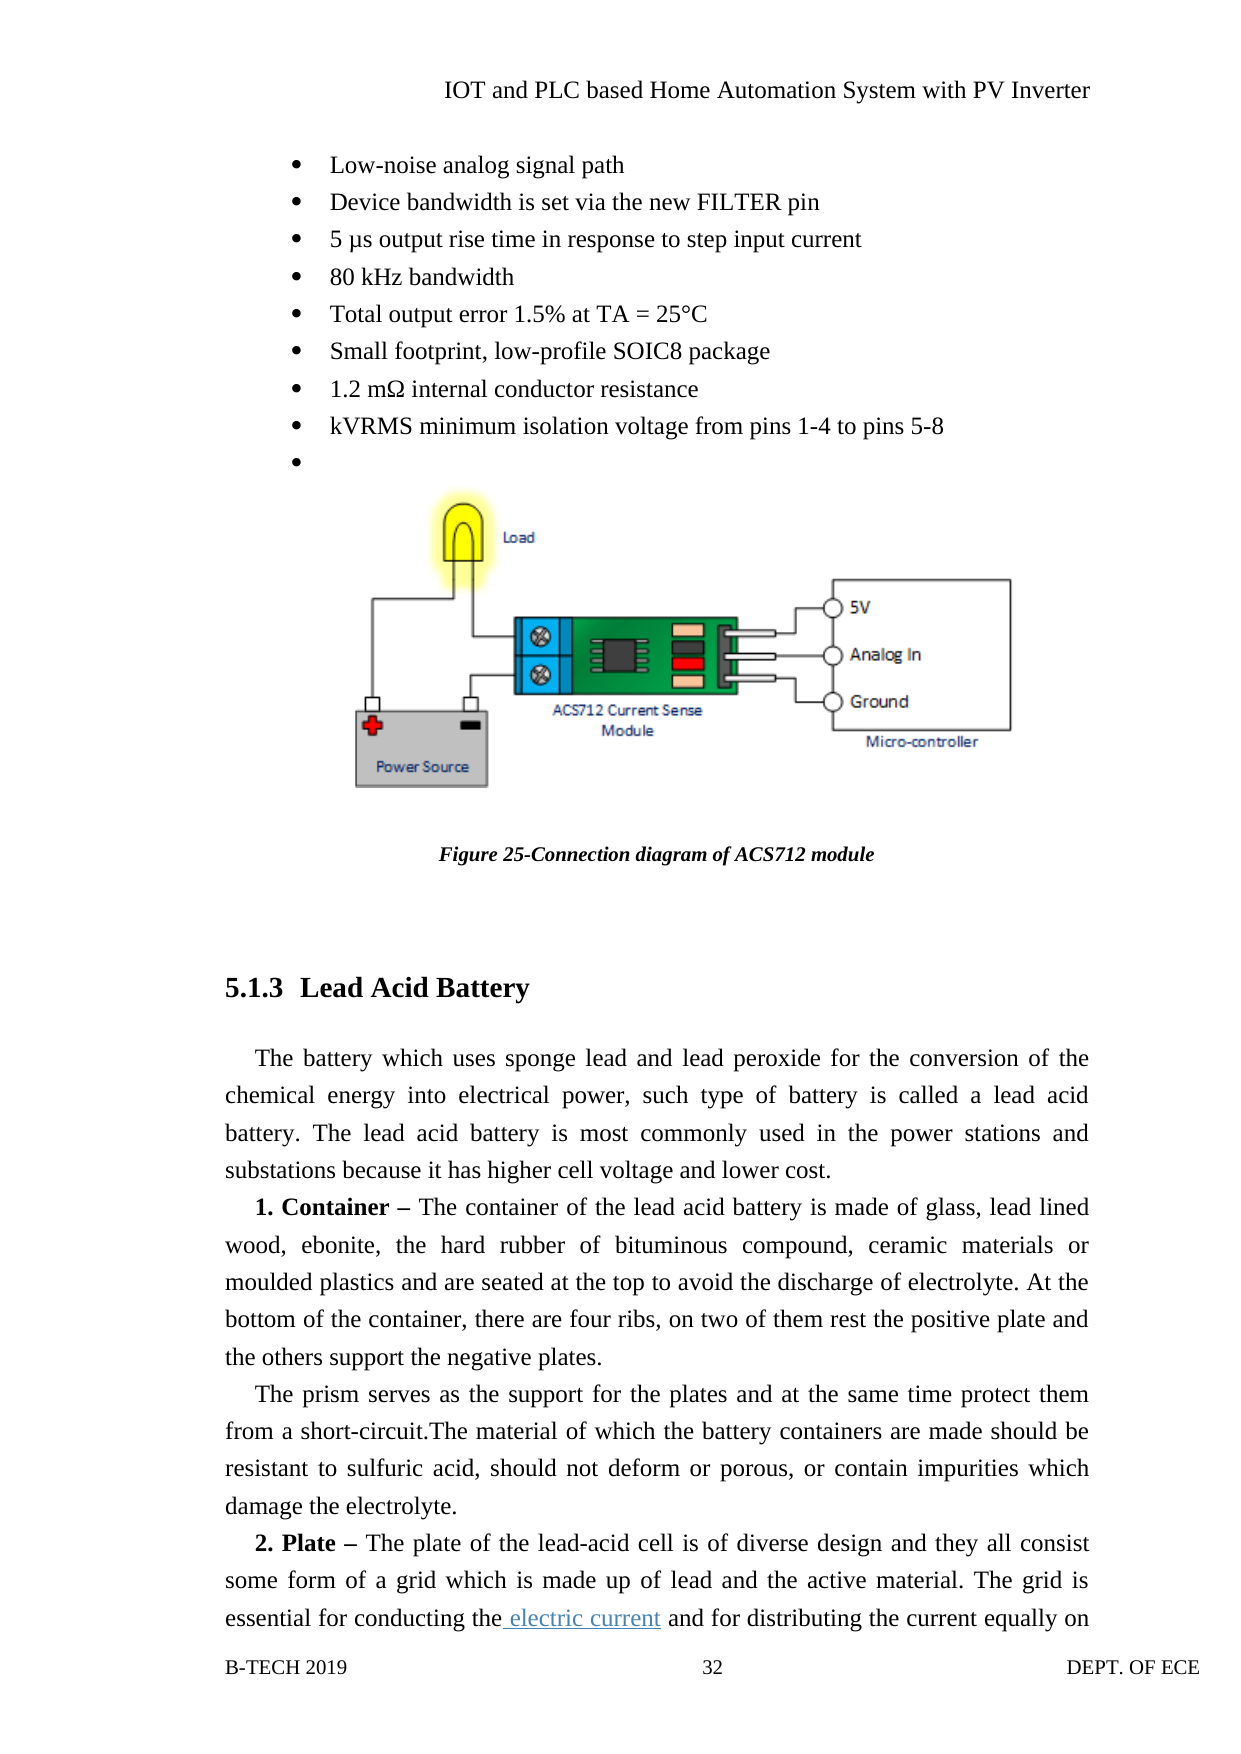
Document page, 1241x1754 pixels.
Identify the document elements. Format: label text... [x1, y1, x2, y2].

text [225, 1528, 1090, 1631]
list Total output error 1.5% at TA = 25°C [292, 299, 1090, 328]
list kVRMS minimum isolation voltage from pins 1-4 to pins 5-8 [292, 411, 1090, 440]
text 1. Container – The container of the lead acid battery is made of glass, lead lined wood, ebonite, the hard rubber of bituminous compound, ceramic materials or moulded plastics and are seated at the top to avoid the discharge of electrolyte. At the bottom of the container, there are four ribs, on two of them rest the positive plate and the others support the negative plates. [225, 1192, 1090, 1370]
list Low-noise analog signal path [292, 150, 1090, 179]
list Small footprint, low-profile SOIC8 package [292, 336, 1090, 365]
subtitle Lead Acid Battery [225, 970, 1090, 1003]
list 5 µs output rise time in response to step input current [292, 224, 1090, 253]
text The battery which uses sponge lead and lead peroxide for the conversion of the chemical energy into electrical power, such type of battery is called a lead acid battery. The lead acid battery is most commonly used in the power stations and substations because it has higher cell voltage and lower cost. [225, 1043, 1090, 1184]
list 1.2 mΩ internal conductor resistance [292, 374, 1090, 402]
picture [354, 485, 1013, 788]
text Figure 25-Connection diagram of ACS712 module [225, 842, 1090, 866]
text The prism serves as the support for the plates and at the same time protect them from a short-circuit.The material of which the battery containers are made should be resistant to sulfuric acid, should not deform or porous, or contain impurities which damage the electrolyte. [225, 1379, 1090, 1519]
list Device bandwidth is set via the new FILTER pin [292, 187, 1090, 216]
list 80 kHz bandwidth [292, 262, 1090, 291]
